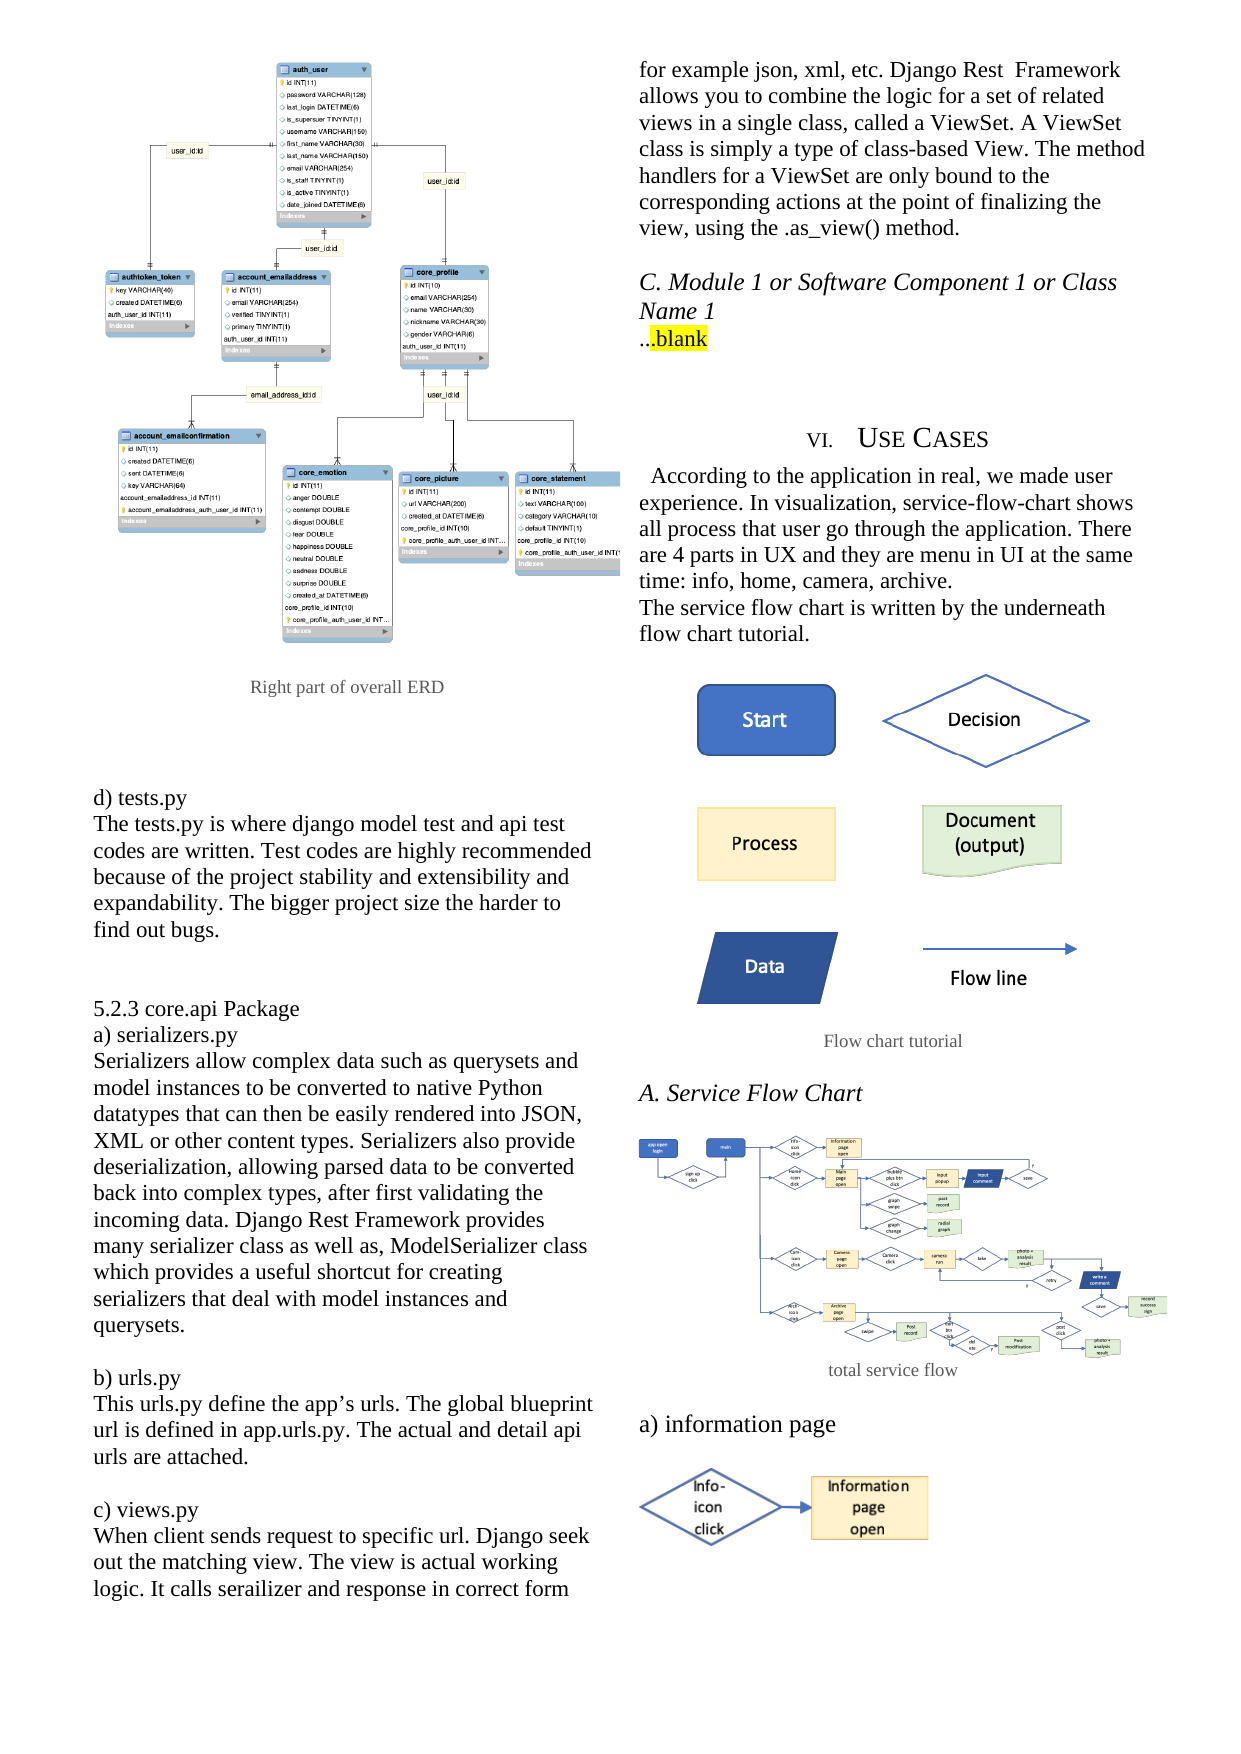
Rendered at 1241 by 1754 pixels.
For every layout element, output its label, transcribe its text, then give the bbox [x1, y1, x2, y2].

text According to the application in real, we made user experience. In visualization, service-flow-chart shows all process that user go through the application. There are 4 parts in UX and they are menu in UI at the same time: info, home, camera, archive. [639, 462, 1147, 594]
text C. Module 1 or Software Component 1 or Class Name 1 [639, 267, 1147, 324]
text Serializers allow complex data such as querysets and model instances to be converted to native Python datatypes that can then be easily rendered into JSON, XML or other content types. Serializers also provide deserialization, allowing parsed data to be converted back into complex types, after first validating the incoming data. Django Rest Framework provides many serializer class as well as, ModelSerializer class which provides a useful shortcut for creating serializers that deal with model instances and querysets. [93, 1048, 601, 1337]
text When client sends request to specific url. Django seek out the matching view. The view is actual working logic. It calls serailizer and response in correct form for example json, xml, etc. Django Rest Framework allows you to combine the logic for a set of related views in a single class, called a ViewSet. A ViewSet class is simply a type of class-based View. The method handlers for a ViewSet are only bound to the corresponding actions at the point of finalizing the view, using the .as_view() method. [93, 1522, 601, 1601]
text The service flow chart is written by the underneath flow chart tutorial. [639, 594, 1147, 647]
text When client sends request to specific url. Django seek out the matching view. The view is actual working logic. It calls serailizer and response in correct form for example json, xml, etc. Django Rest Framework allows you to combine the logic for a set of related views in a single class, called a ViewSet. A ViewSet class is simply a type of class-based View. The method handlers for a ViewSet are only bound to the corresponding actions at the point of finalizing the view, using the .as_view() method. [639, 56, 1147, 241]
text b) urls.py [93, 1364, 601, 1390]
text ...blank [639, 324, 1147, 351]
text This urls.py define the app’s urls. The global blueprint url is defined in app.urls.py. The actual and detail api urls are attached. [93, 1390, 601, 1469]
text The tests.py is where django model test and api test codes are written. Test codes are highly recommended because of the project stability and extensibility and expandability. The bigger project size the harder to find out bugs. [93, 810, 601, 942]
text d) tests.py [93, 784, 601, 810]
text Flow chart tutorial [639, 1030, 1147, 1052]
text A. Service Flow Chart [639, 1078, 1147, 1107]
text a) serializers.py [93, 1021, 601, 1048]
text c) views.py [93, 1496, 601, 1522]
picture [695, 673, 1091, 1004]
picture [93, 56, 621, 655]
picture [638, 1135, 1168, 1359]
picture [638, 1466, 929, 1548]
text 5.2.3 core.api Package [93, 995, 601, 1021]
text Right part of overall ERD [93, 676, 601, 698]
text total service flow [639, 1359, 1147, 1380]
subtitle Use Cases [639, 420, 1147, 454]
text a) information page [639, 1409, 1147, 1438]
